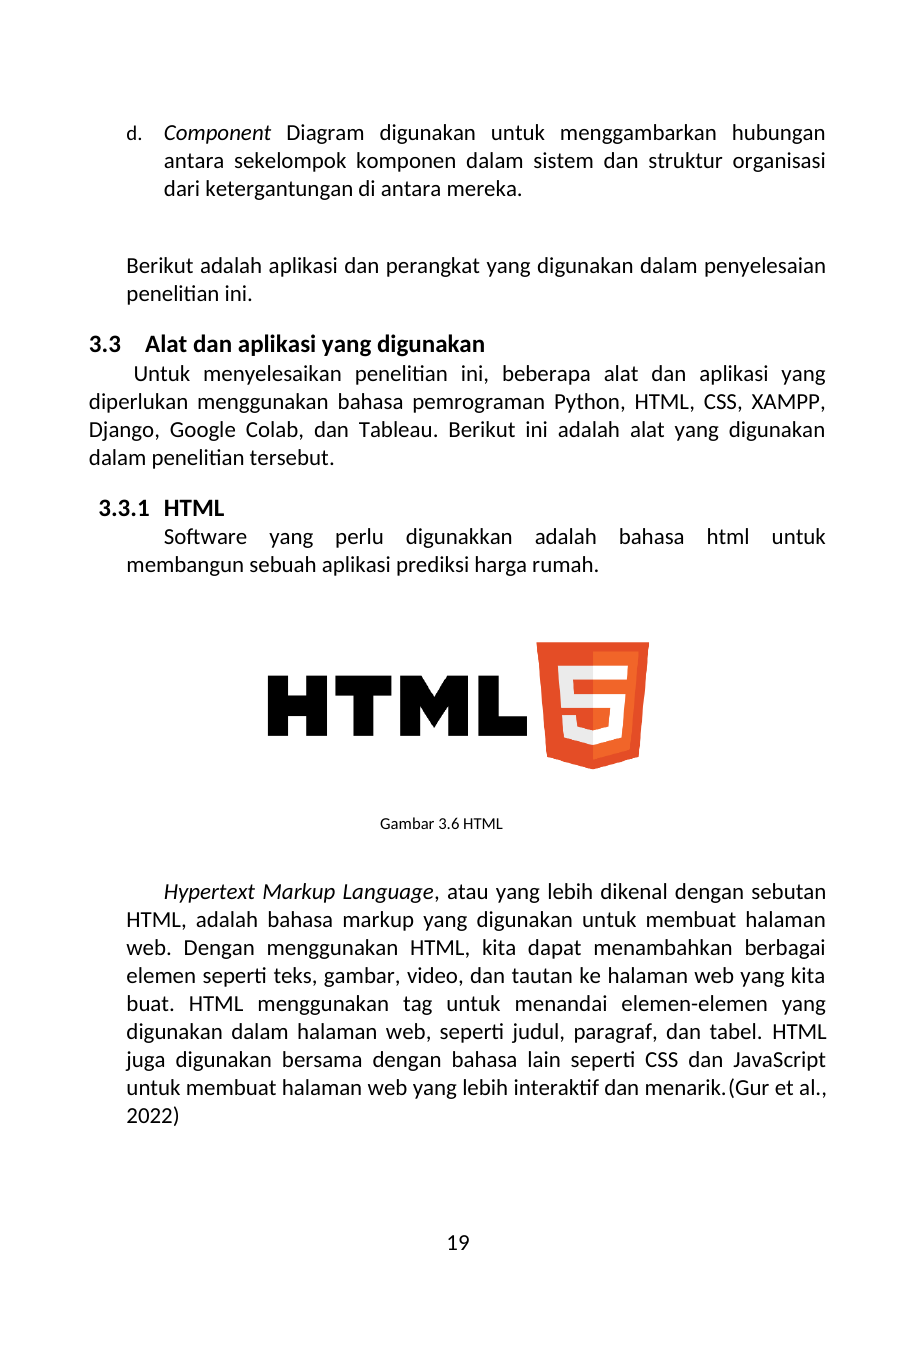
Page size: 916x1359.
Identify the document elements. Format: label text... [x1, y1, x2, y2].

text Software yang perlu digunakkan adalah bahasa html untuk membangun sebuah aplikasi prediksi harga rumah. [126, 522, 827, 578]
list Component Diagram digunakan untuk menggambarkan hubungan antara sekelompok komponen dalam sistem dan struktur organisasi dari ketergantungan di antara mereka. [126, 118, 827, 202]
text Berikut adalah aplikasi dan perangkat yang digunakan dalam penyelesaian penelitian ini. [126, 251, 827, 307]
text Untuk menyelesaikan penelitian ini, beberapa alat dan aplikasi yang diperlukan menggunakan bahasa pemrograman Python, HTML, CSS, XAMPP, Django, Google Colab, dan Tableau. Berikut ini adalah alat yang digunakan dalam penelitian tersebut. [89, 359, 827, 471]
subtitle Alat dan aplikasi yang digunakan [89, 328, 827, 359]
subtitle HTML [98, 492, 827, 522]
picture [245, 599, 671, 812]
text Hypertext Markup Language, atau yang lebih dikenal dengan sebutan HTML, adalah bahasa markup yang digunakan untuk membuat halaman web. Dengan menggunakan HTML, kita dapat menambahkan berbagai elemen seperti teks, gambar, video, dan tautan ke halaman web yang kita buat. HTML menggunakan tag untuk menandai elemen-elemen yang digunakan dalam halaman web, seperti judul, paragraf, dan tabel. HTML juga digunakan bersama dengan bahasa lain seperti CSS dan JavaScript untuk membuat halaman web yang lebih interaktif dan menarik. [126, 877, 827, 1129]
